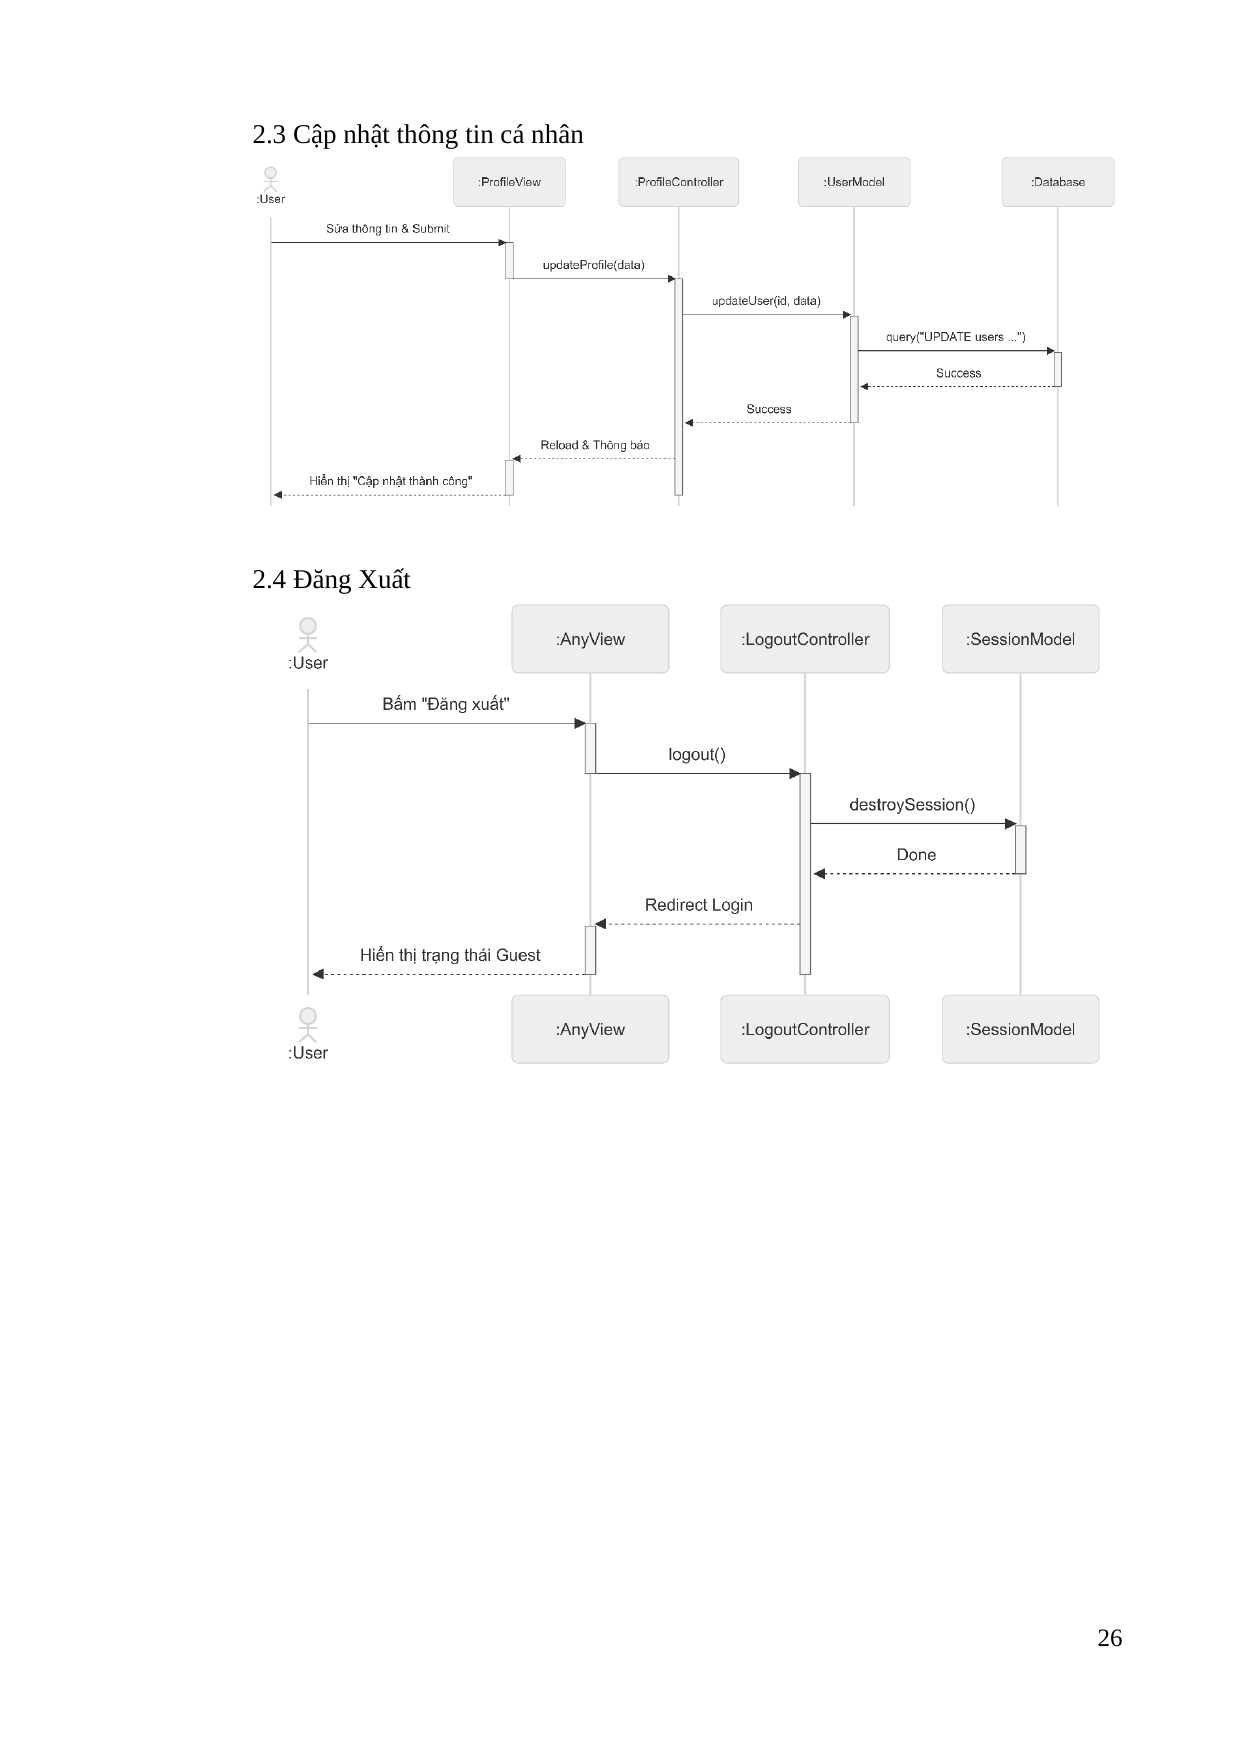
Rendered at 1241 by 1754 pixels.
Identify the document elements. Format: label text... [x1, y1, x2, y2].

picture [177, 149, 1151, 506]
text 2.3 Cập nhật thông tin cá nhân [177, 118, 1122, 149]
text 2.4 Đăng Xuất [177, 563, 1122, 594]
picture [177, 594, 1151, 1106]
